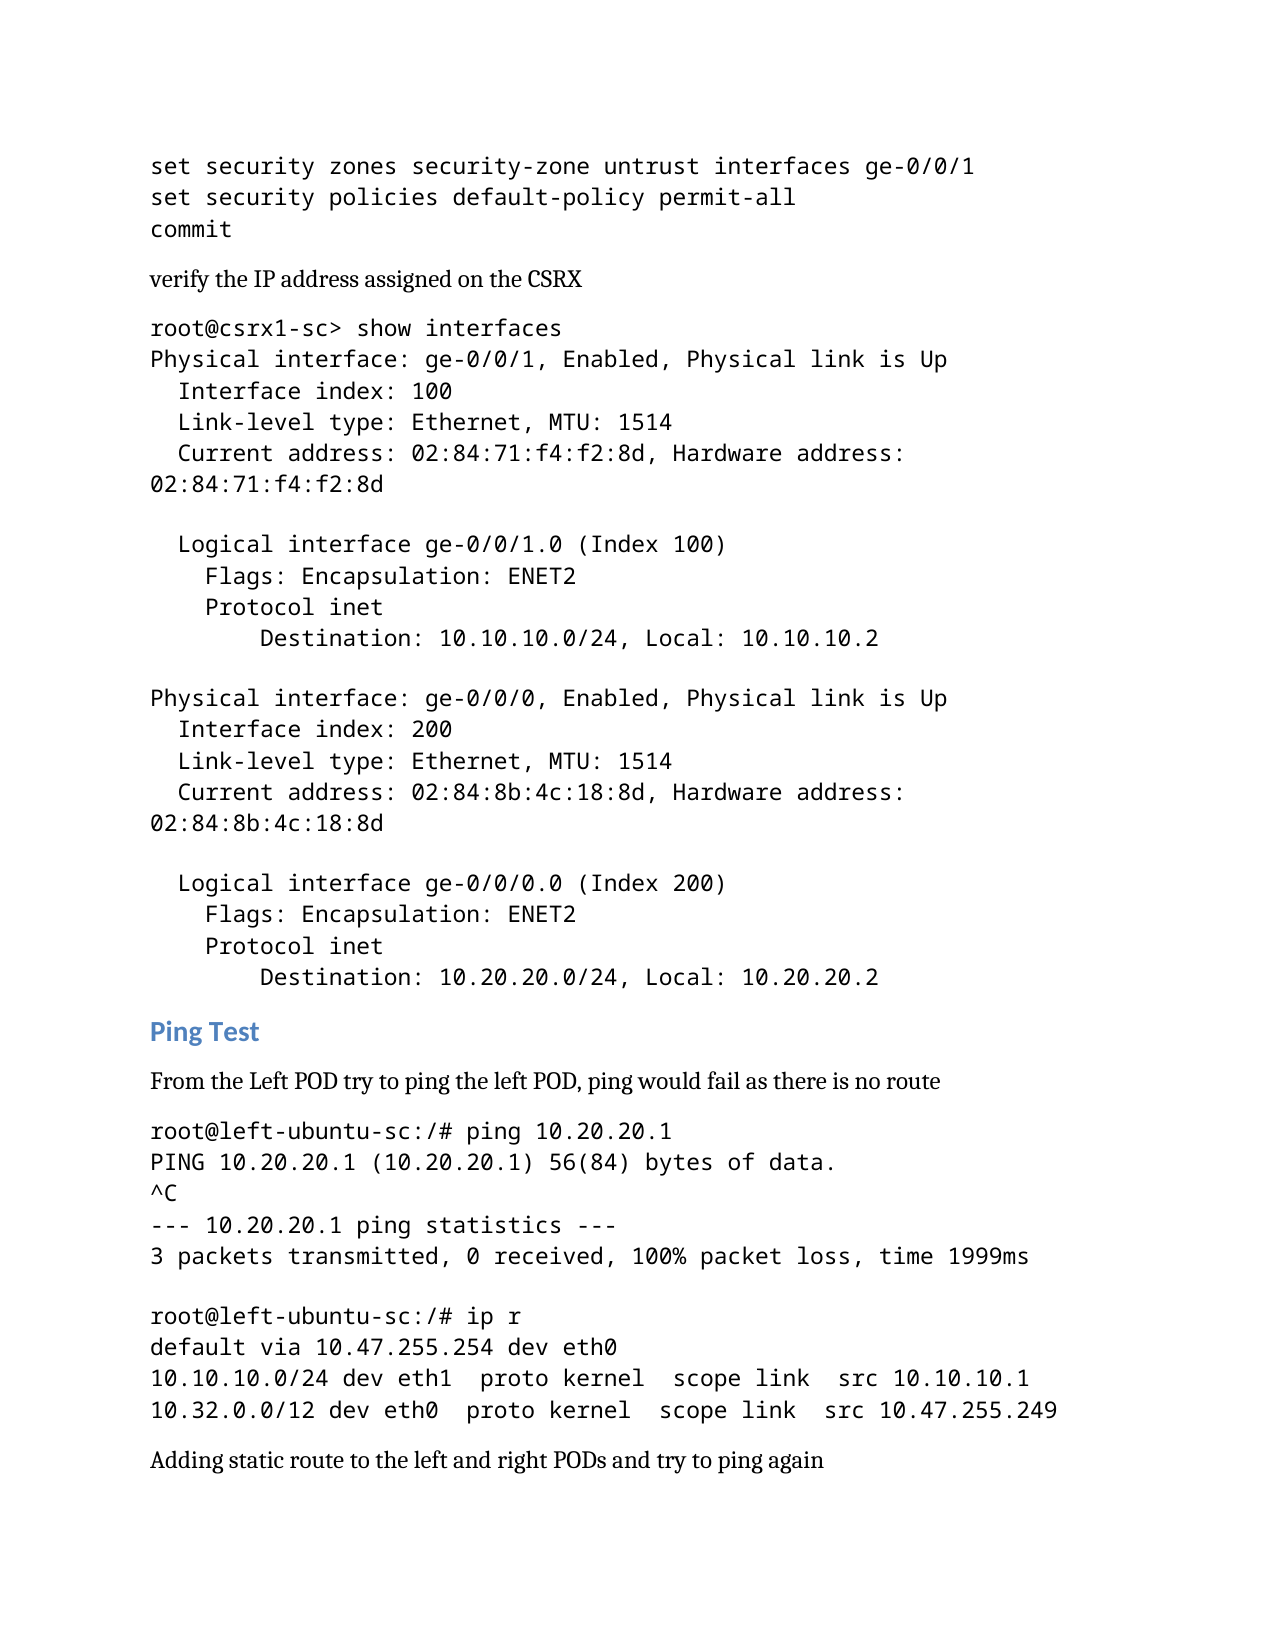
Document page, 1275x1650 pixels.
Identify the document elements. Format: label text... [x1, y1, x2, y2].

text root@left-ubuntu-sc:/# ping 10.20.20.1 PING 10.20.20.1 (10.20.20.1) 56(84) bytes of data. ^C --- 10.20.20.1 ping statistics --- 3 packets transmitted, 0 received, 100% packet loss, time 1999ms root@left-ubuntu-sc:/# ip r default via 10.47.255.254 dev eth0 10.10.10.0/24 dev eth1 proto kernel scope link src 10.10.10.1 10.32.0.0/12 dev eth0 proto kernel scope link src 10.47.255.249 [150, 1115, 1125, 1425]
subtitle Ping Test [150, 1013, 1125, 1048]
text verify the IP address assigned on the CSRX [150, 264, 1125, 293]
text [150, 150, 1125, 244]
text Adding static route to the left and right PODs and try to ping again [150, 1446, 1125, 1474]
text root@csrx1-sc> show interfaces Physical interface: ge-0/0/1, Enabled, Physical link is Up Interface index: 100 Link-level type: Ethernet, MTU: 1514 Current address: 02:84:71:f4:f2:8d, Hardware address: 02:84:71:f4:f2:8d Logical interface ge-0/0/1.0 (Index 100) Flags: Encapsulation: ENET2 Protocol inet Destination: 10.10.10.0/24, Local: 10.10.10.2 Physical interface: ge-0/0/0, Enabled, Physical link is Up Interface index: 200 Link-level type: Ethernet, MTU: 1514 Current address: 02:84:8b:4c:18:8d, Hardware address: 02:84:8b:4c:18:8d Logical interface ge-0/0/0.0 (Index 200) Flags: Encapsulation: ENET2 Protocol inet Destination: 10.20.20.0/24, Local: 10.20.20.2 [150, 312, 1125, 992]
text From the Left POD try to ping the left POD, ping would fail as there is no route [150, 1067, 1125, 1096]
